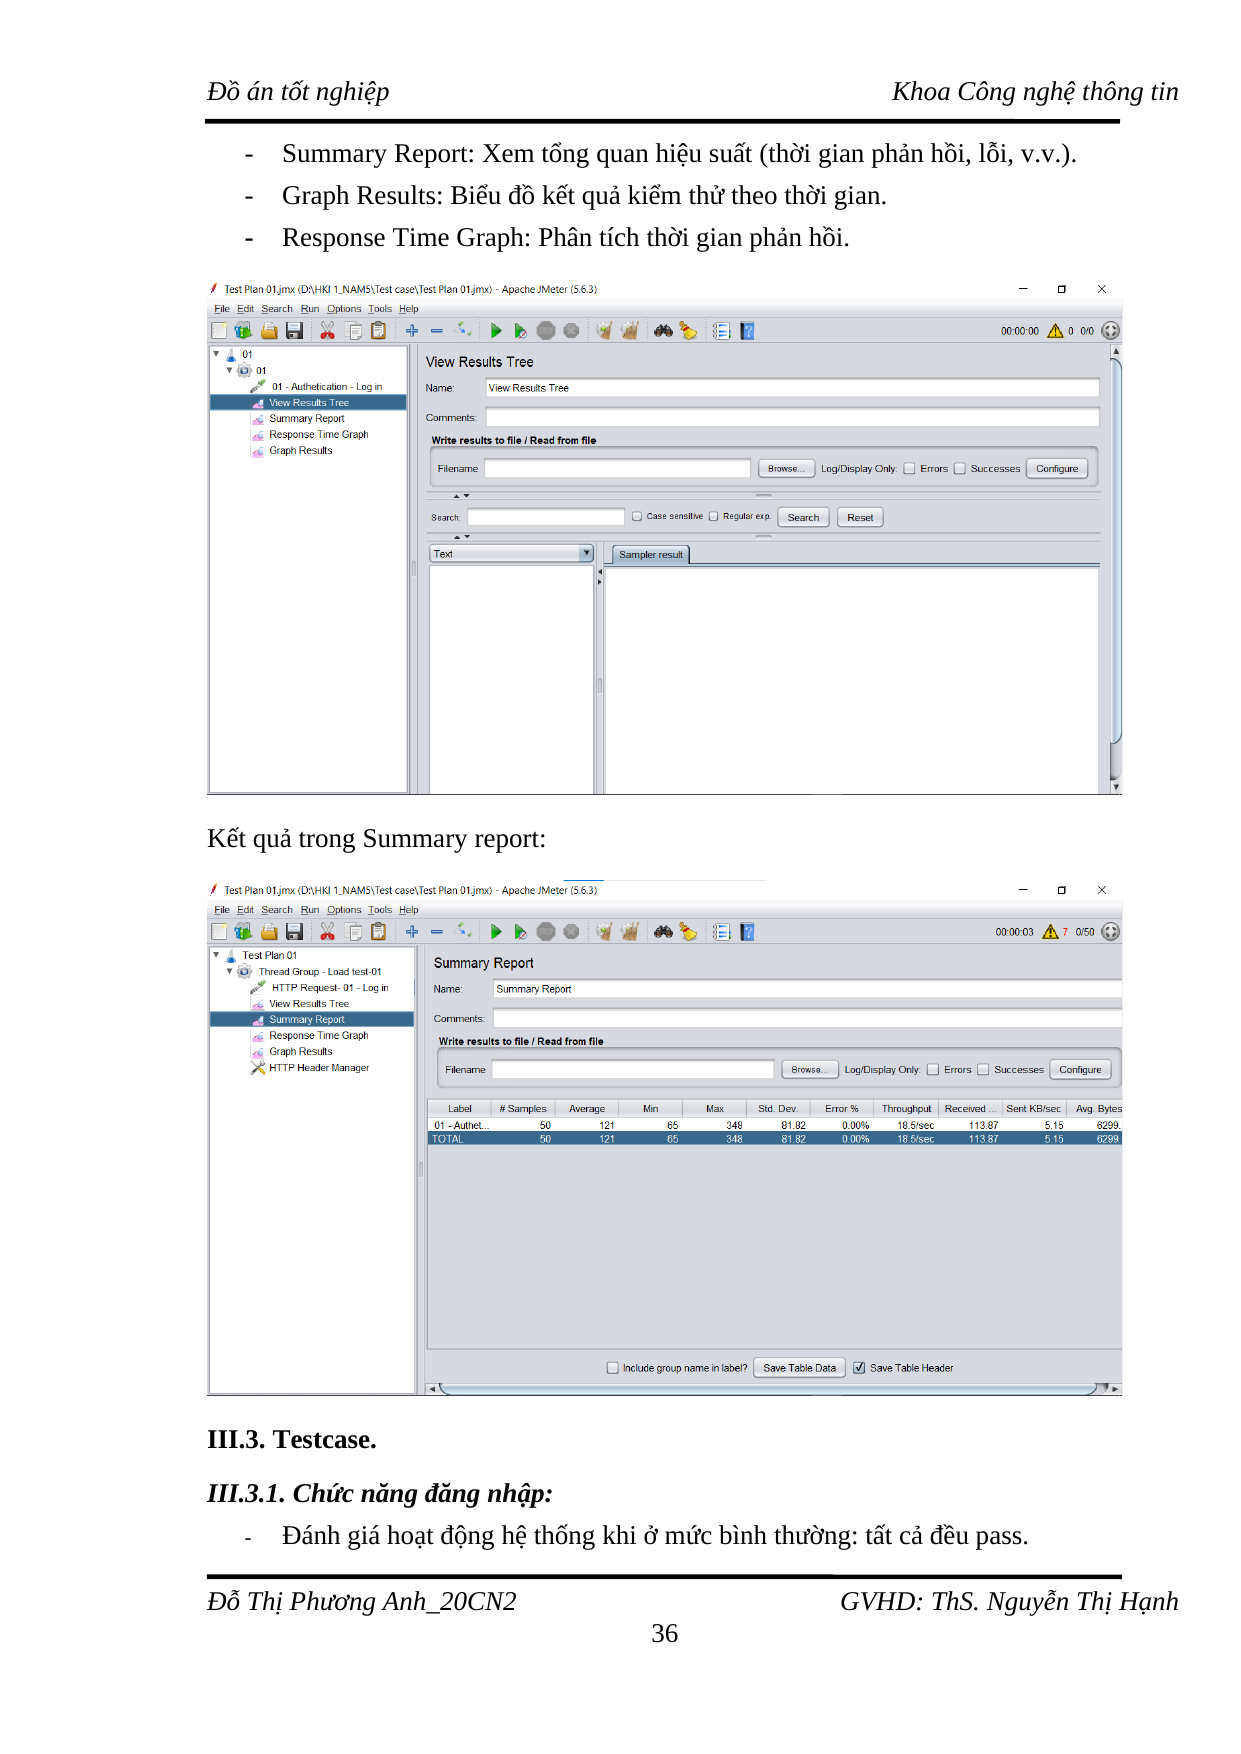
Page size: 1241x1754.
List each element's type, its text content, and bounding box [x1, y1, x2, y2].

subtitle Chức năng đăng nhập: [207, 1477, 1122, 1508]
picture [206, 280, 1123, 795]
list Đánh giá hoạt động hệ thống khi ở mức bình thường: tất cả đều pass. [244, 1519, 1122, 1551]
list Response Time Graph: Phân tích thời gian phản hồi. [244, 221, 1122, 252]
list Graph Results: Biểu đồ kết quả kiểm thử theo thời gian. [244, 179, 1122, 210]
list Summary Report: Xem tổng quan hiệu suất (thời gian phản hồi, lỗi, v.v.). [244, 137, 1122, 168]
text Kết quả trong Summary report: [207, 822, 1122, 853]
picture [206, 880, 1123, 1396]
subtitle Testcase. [207, 1423, 1122, 1454]
